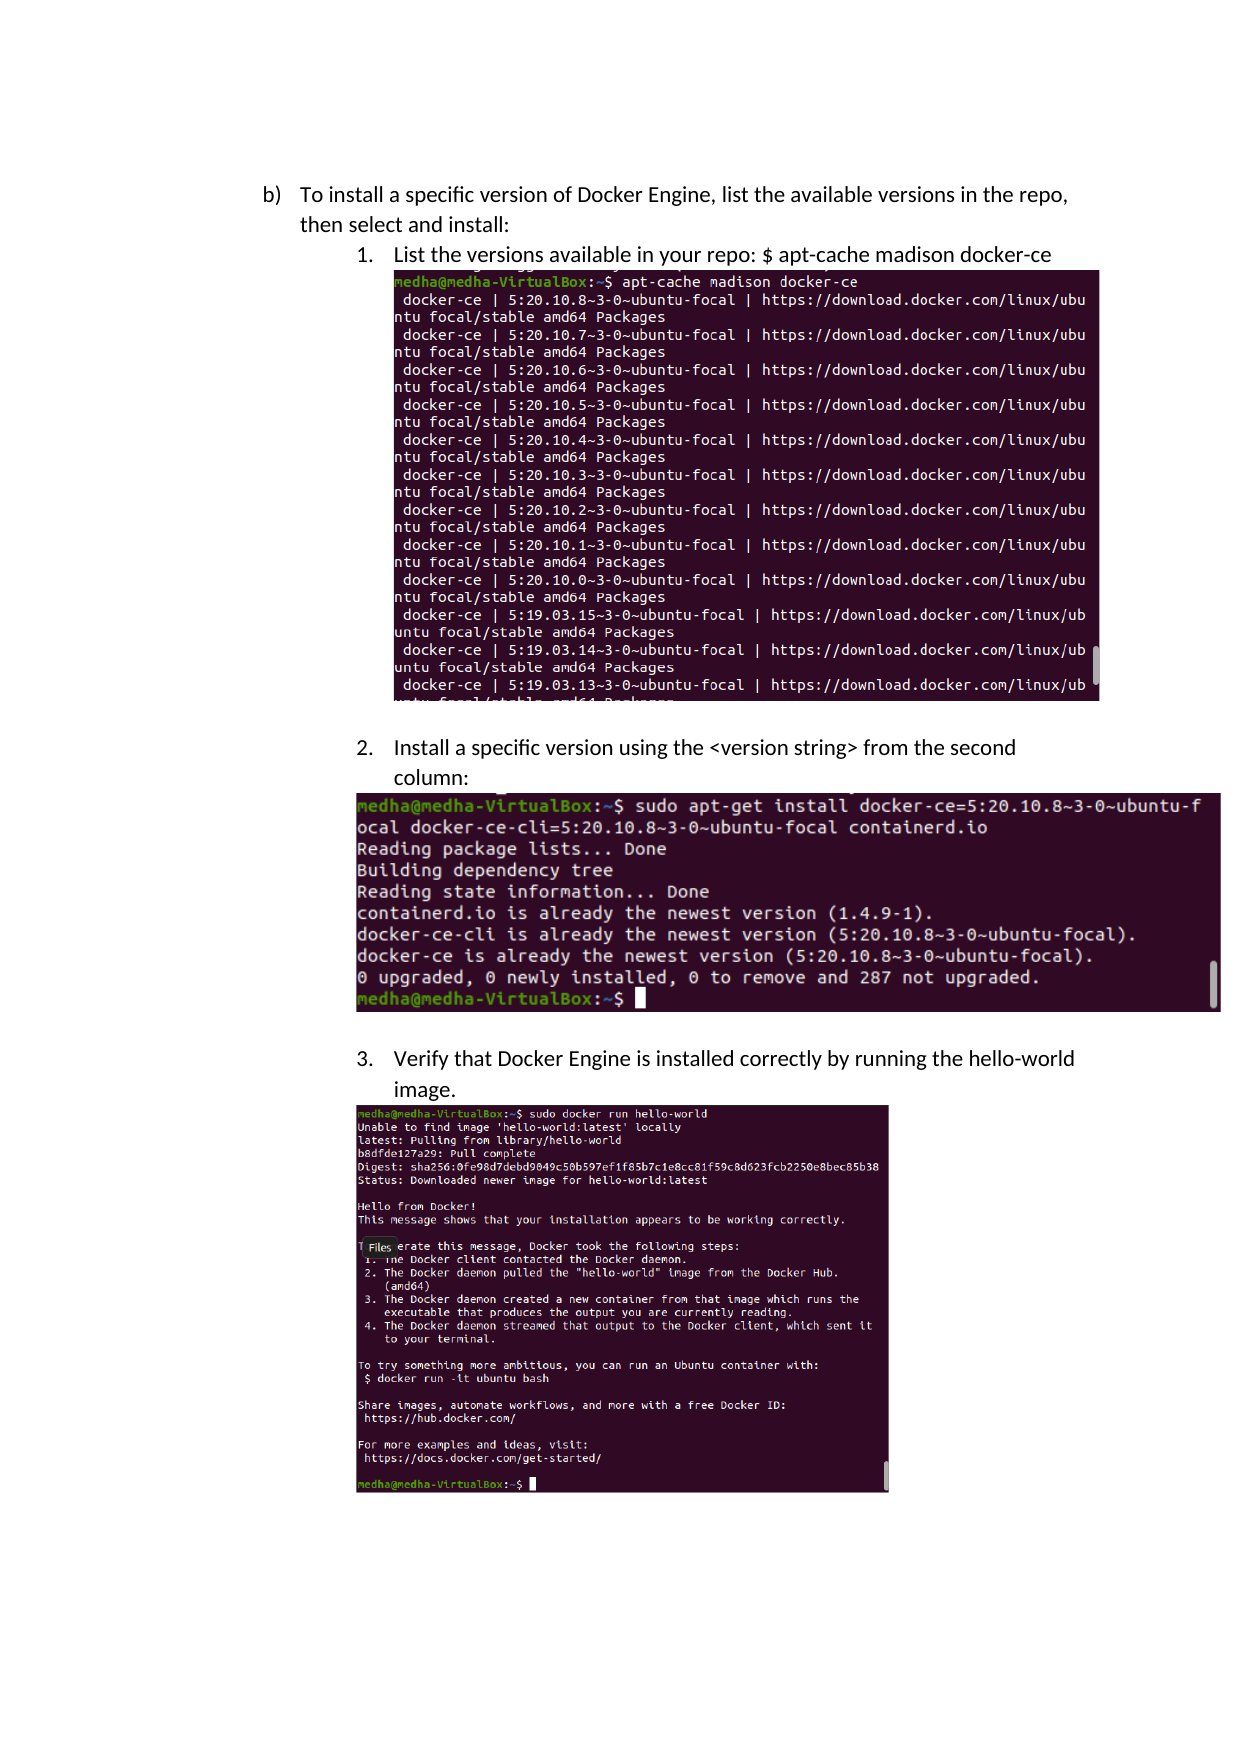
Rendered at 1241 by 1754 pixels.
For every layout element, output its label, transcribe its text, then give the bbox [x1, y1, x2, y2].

picture [393, 270, 1100, 701]
list Install a specific version using the <version string> from the second column: [356, 733, 1090, 791]
list To install a specific version of Docker Engine, list the available versions in the repo, then select and install: [262, 180, 1090, 238]
picture [356, 793, 1222, 1012]
list Verify that Docker Engine is installed correctly by running the hello-world image. [356, 1044, 1090, 1103]
picture [356, 1105, 889, 1493]
